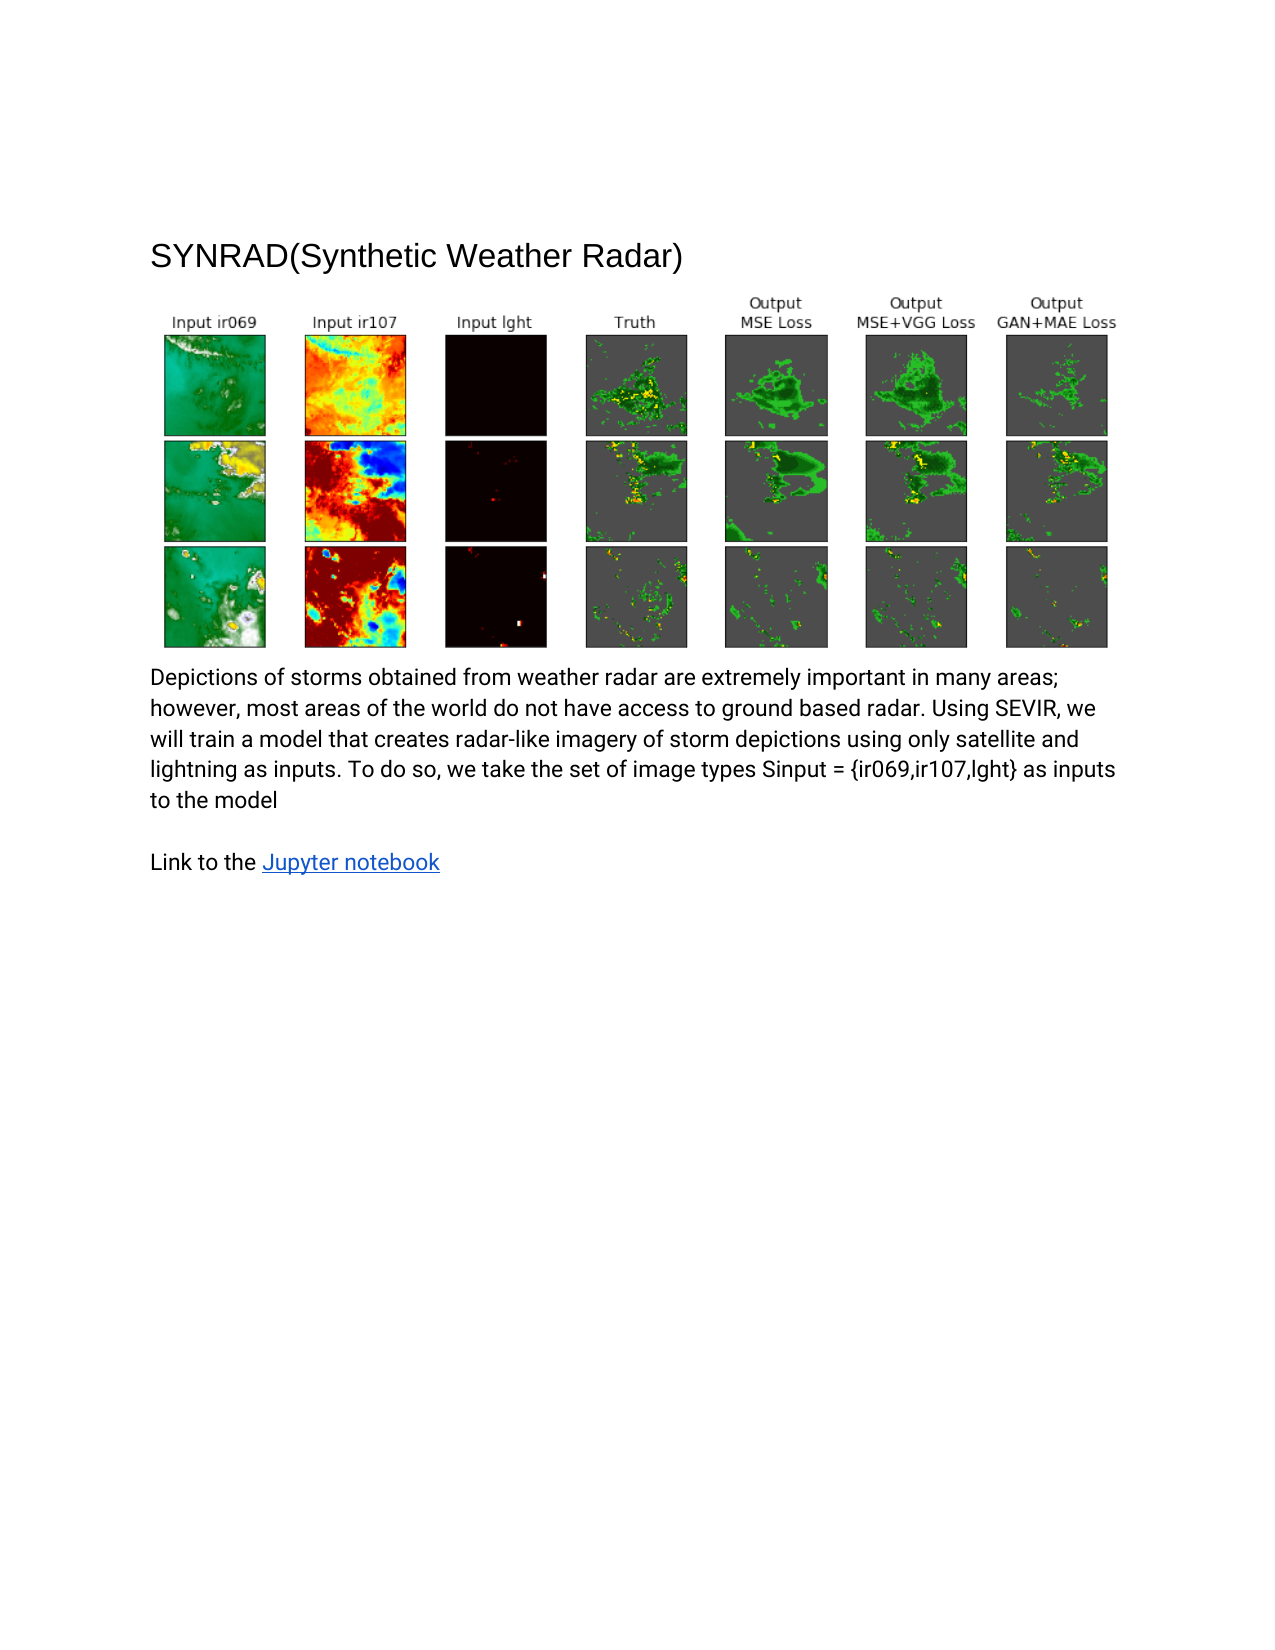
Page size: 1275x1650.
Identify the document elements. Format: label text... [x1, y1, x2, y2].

text Depictions of storms obtained from weather radar are extremely important in many areas; however, most areas of the world do not have access to ground based radar. Using SEVIR, we will train a model that creates radar-like imagery of storm depictions using only satellite and lightning as inputs. To do so, we take the set of image types Sinput = {ir069,ir107,lght} as inputs to the model [150, 664, 1134, 814]
picture [150, 287, 1125, 661]
text Link to the Jupyter notebook [150, 849, 1134, 876]
subtitle SYNRAD(Synthetic Weather Radar) [150, 236, 1134, 275]
